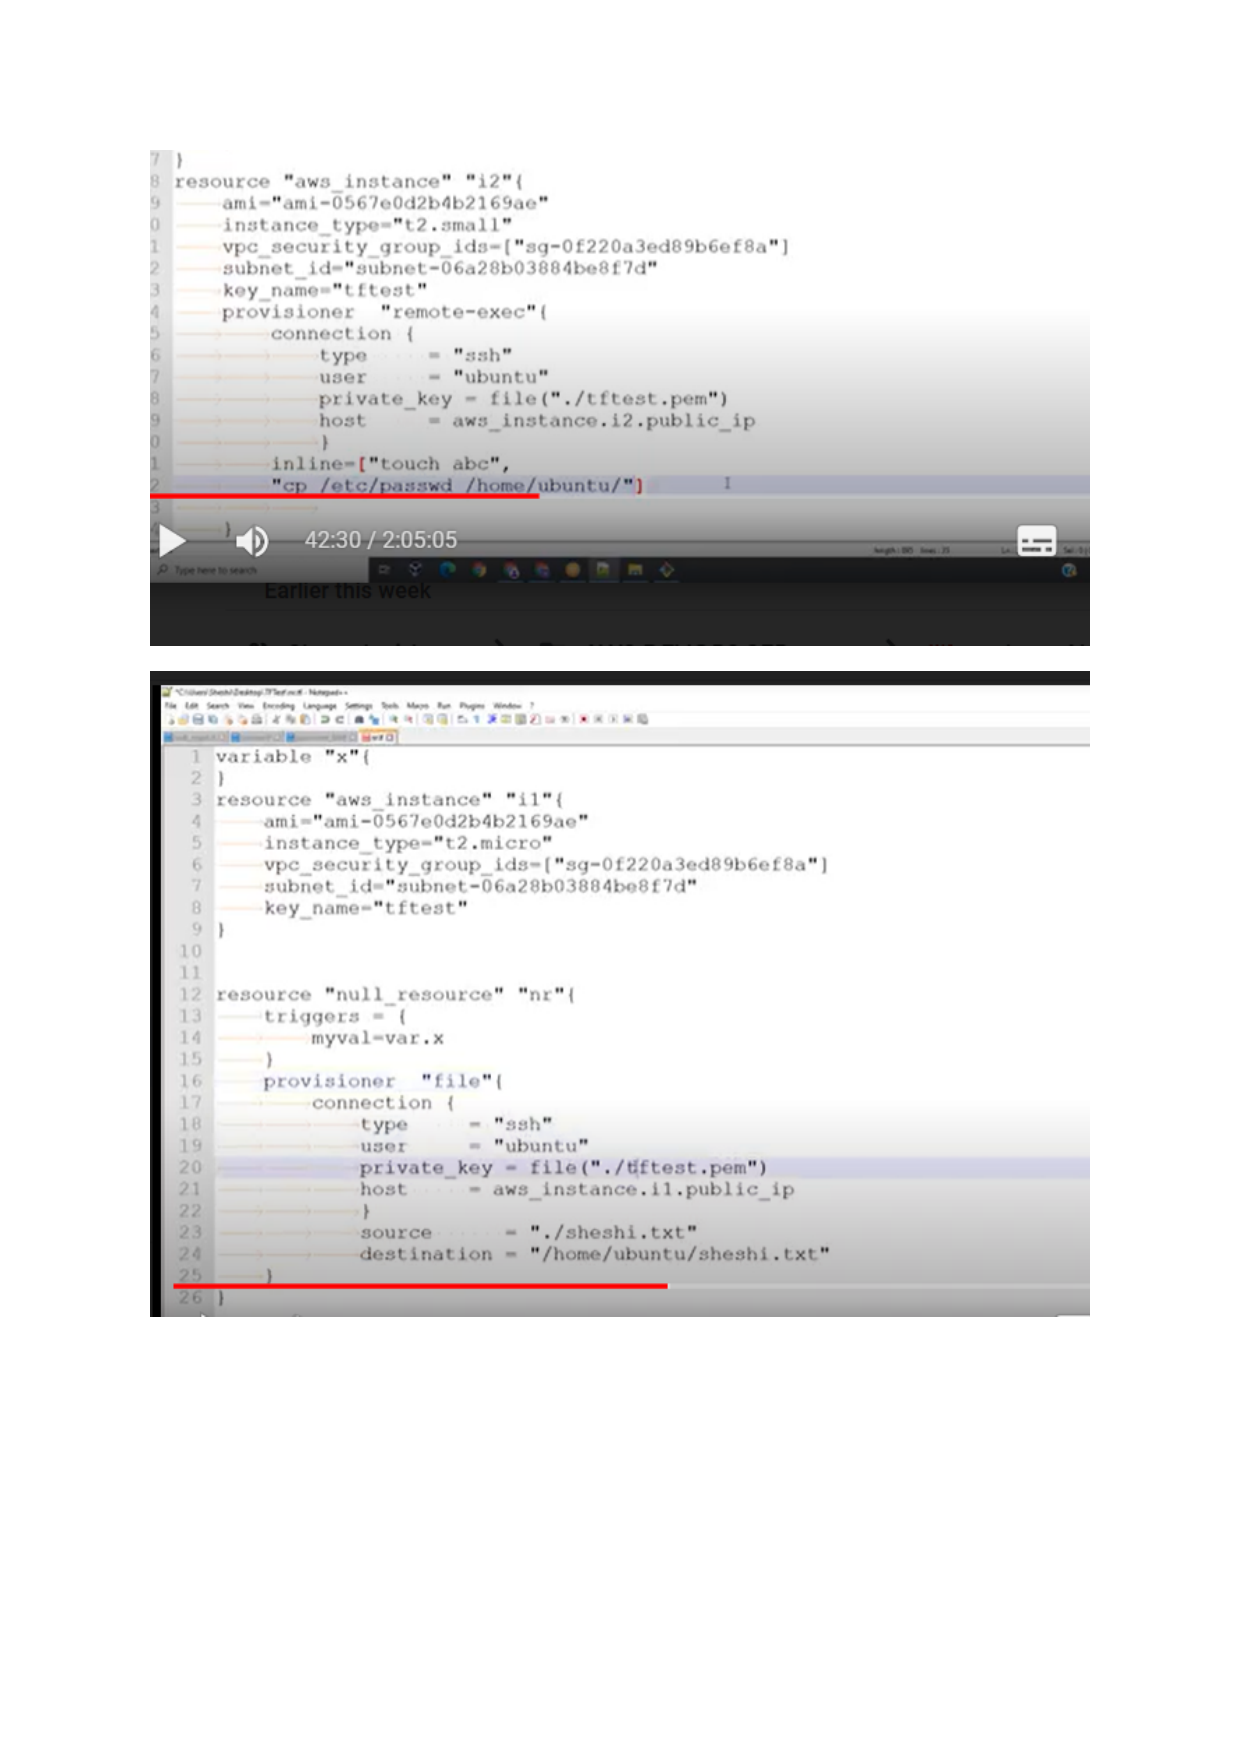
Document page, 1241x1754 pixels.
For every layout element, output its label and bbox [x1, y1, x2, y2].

picture [150, 150, 1090, 646]
picture [150, 671, 1090, 1317]
